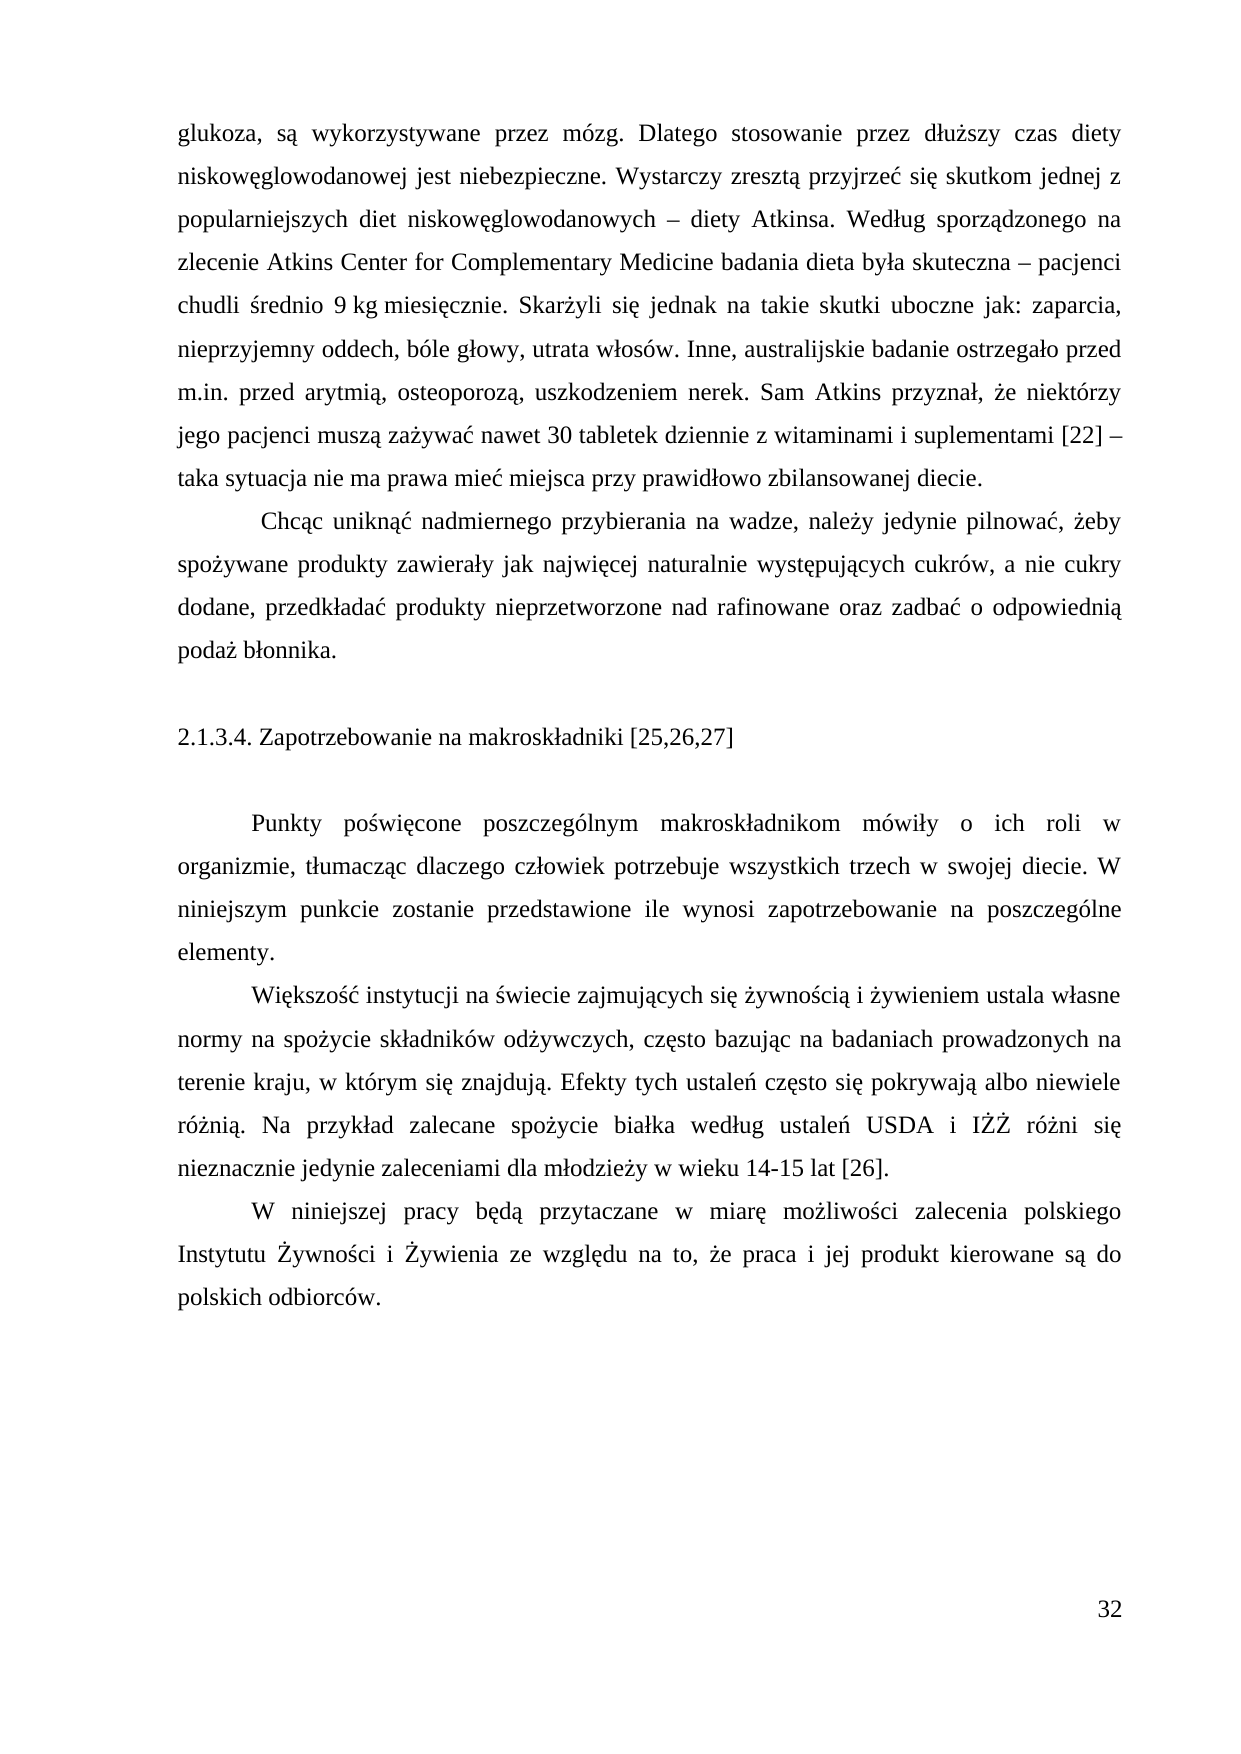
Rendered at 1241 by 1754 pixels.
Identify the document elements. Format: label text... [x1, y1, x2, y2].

text ,22 [177, 118, 1122, 492]
text ,e26 [177, 981, 1122, 1182]
subtitle 252627 [177, 722, 1122, 751]
